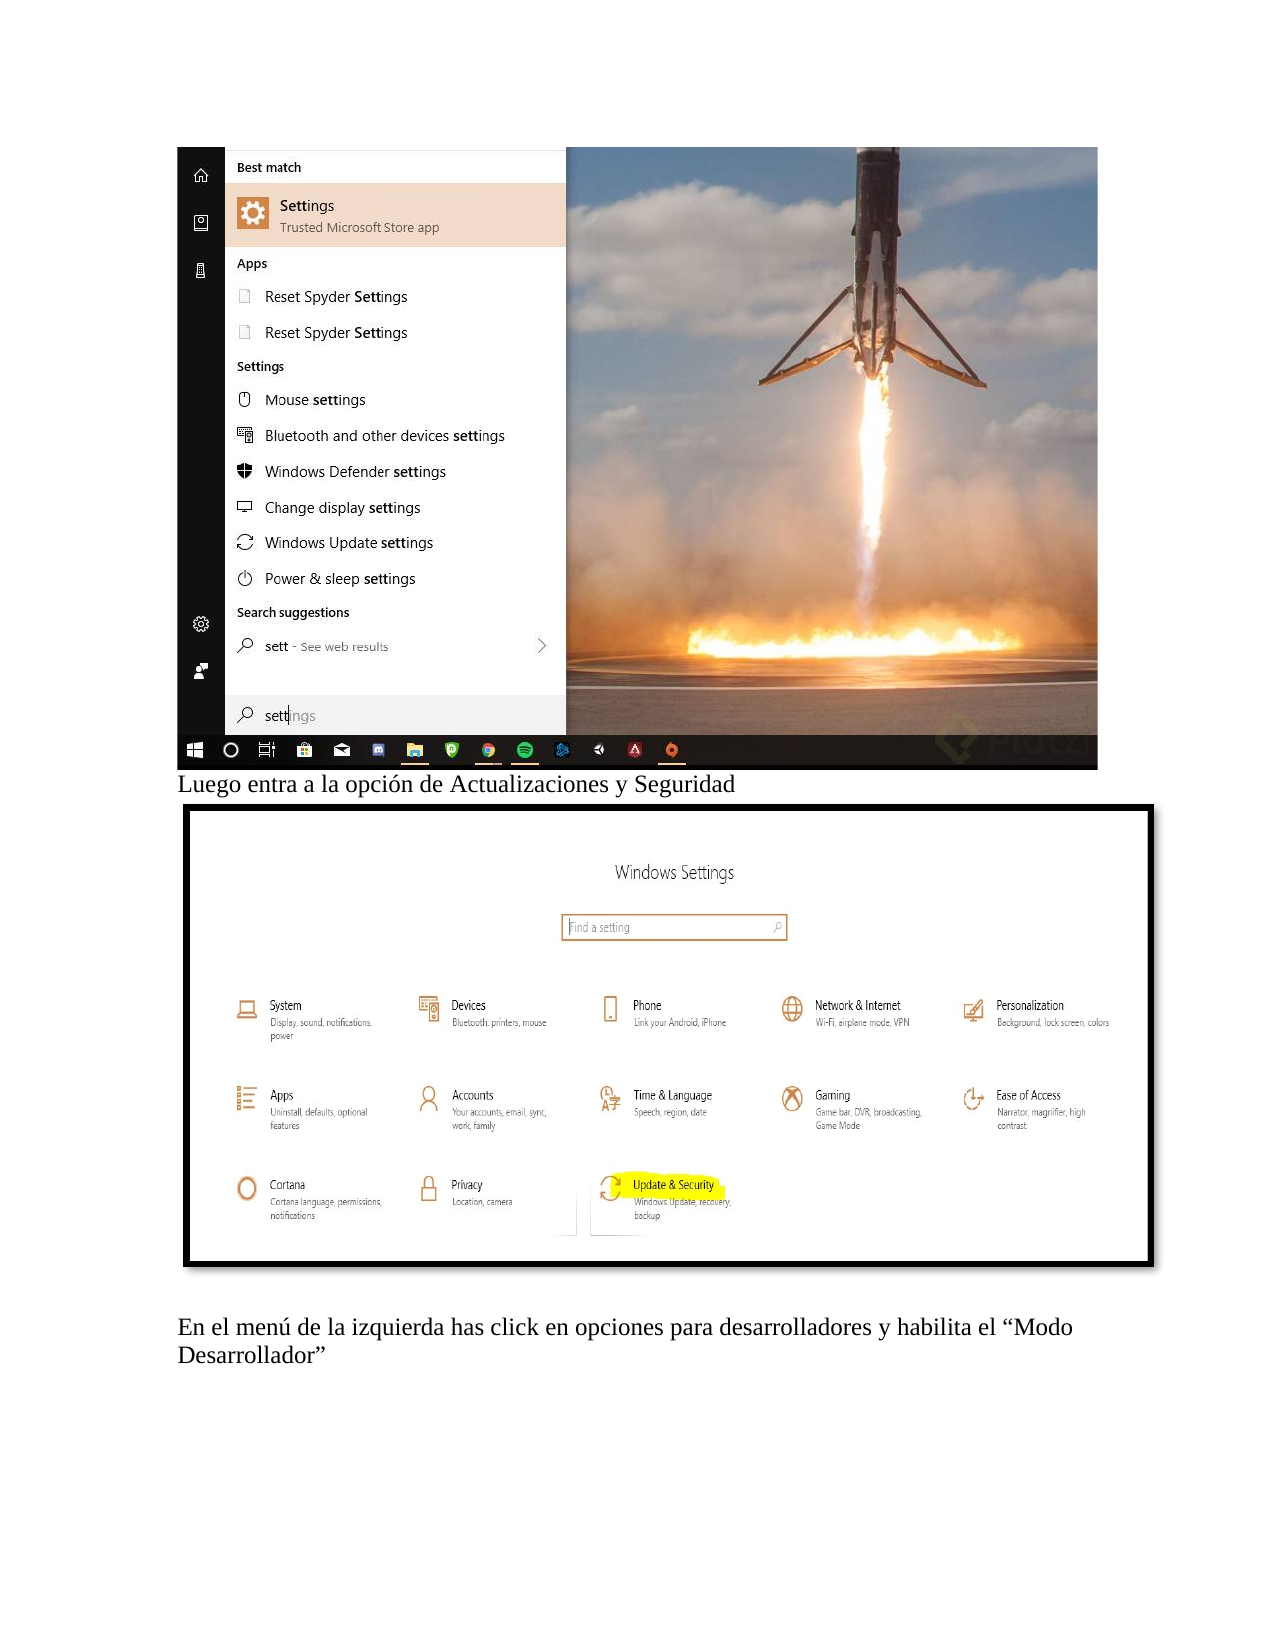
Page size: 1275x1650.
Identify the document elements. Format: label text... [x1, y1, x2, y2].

text Luego entra a la opción de Actualizaciones y Seguridad [177, 770, 1098, 798]
picture [177, 147, 1098, 770]
text En el menú de la izquierda has click en opciones para desarrolladores y habilita el “Modo Desarrollador” [177, 1312, 1098, 1369]
picture [190, 811, 1148, 1261]
